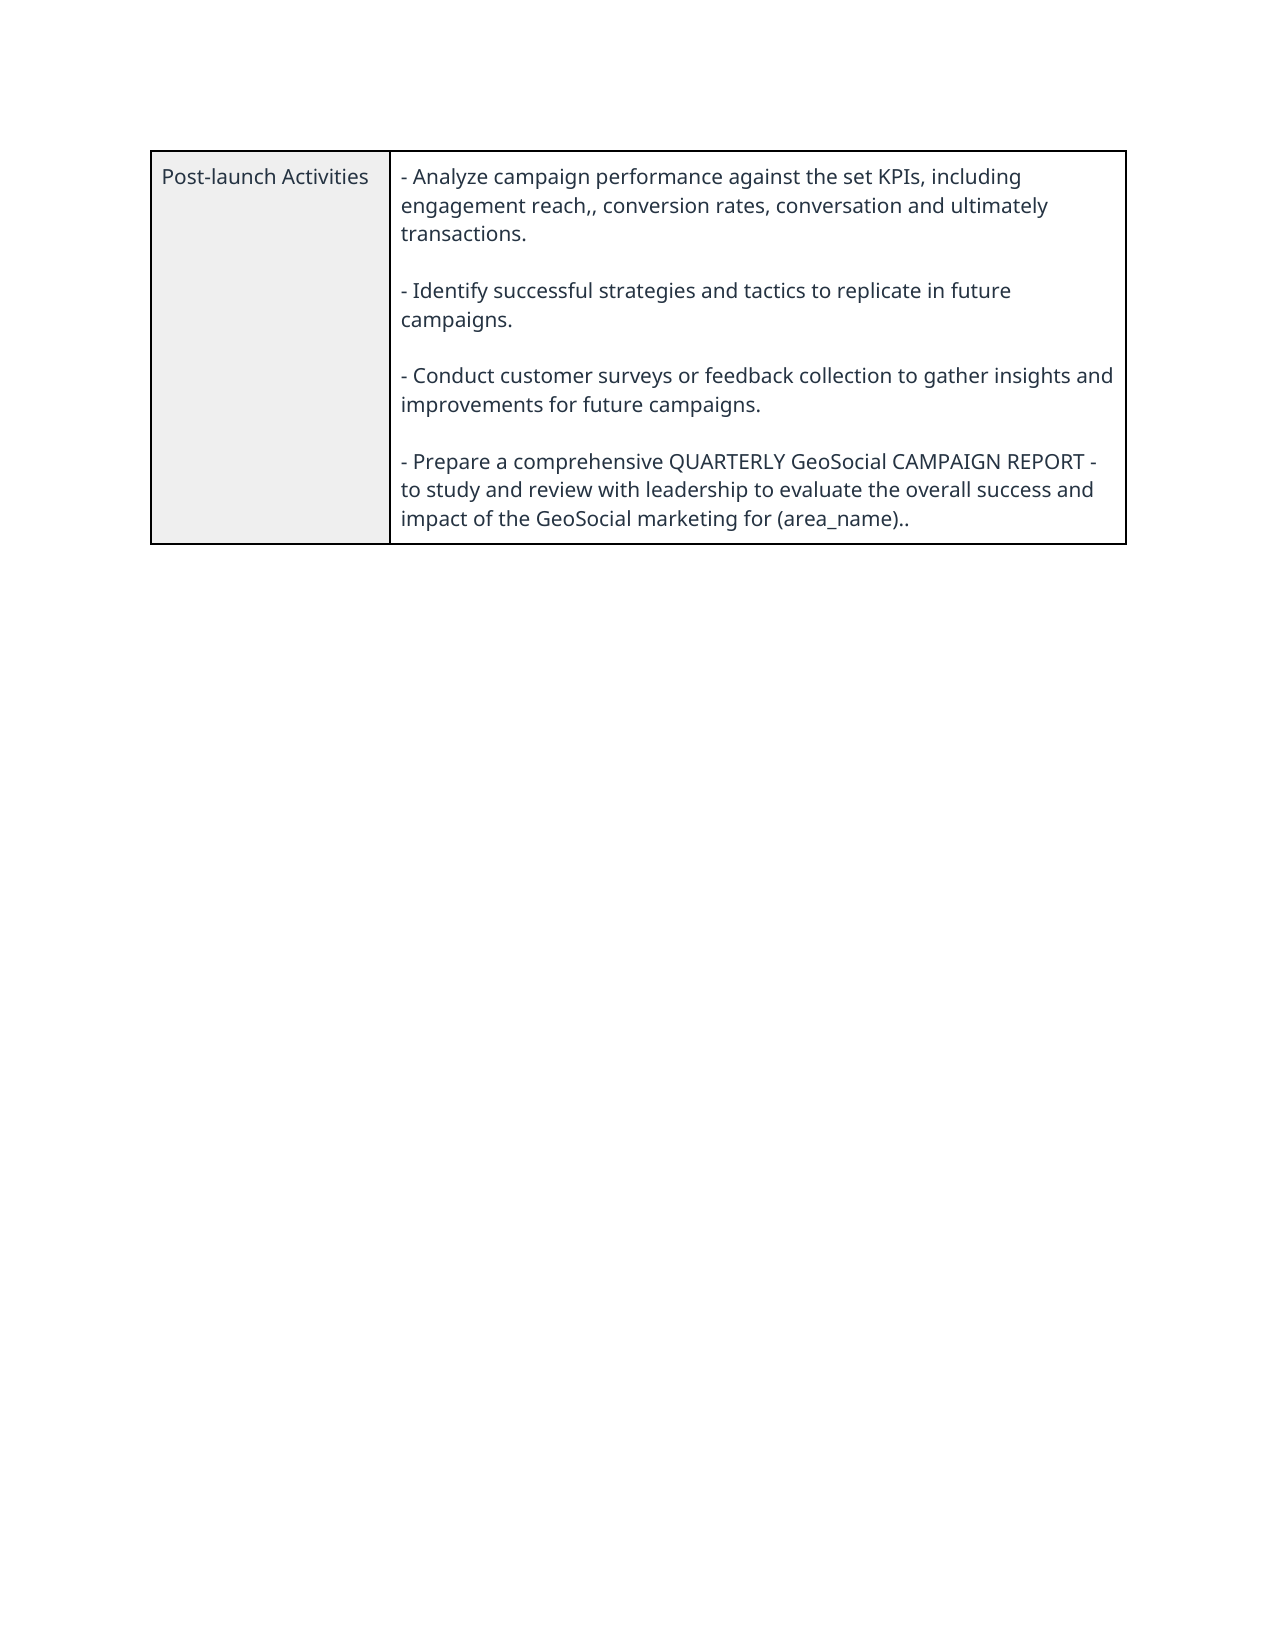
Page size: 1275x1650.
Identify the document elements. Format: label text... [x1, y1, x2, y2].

table_cell Post-launch Activities [152, 152, 389, 543]
table_cell - Analyze campaign performance against the set KPIs, including engagement reach,, conversion rates, conversation and ultimately transactions. - Identify successful strategies and tactics to replicate in future campaigns. - Conduct customer surveys or feedback collection to gather insights and improvements for future campaigns. - Prepare a comprehensive QUARTERLY GeoSocial CAMPAIGN REPORT - to study and review with leadership to evaluate the overall success and impact of the GeoSocial marketing for (area_name).. [391, 152, 1125, 543]
